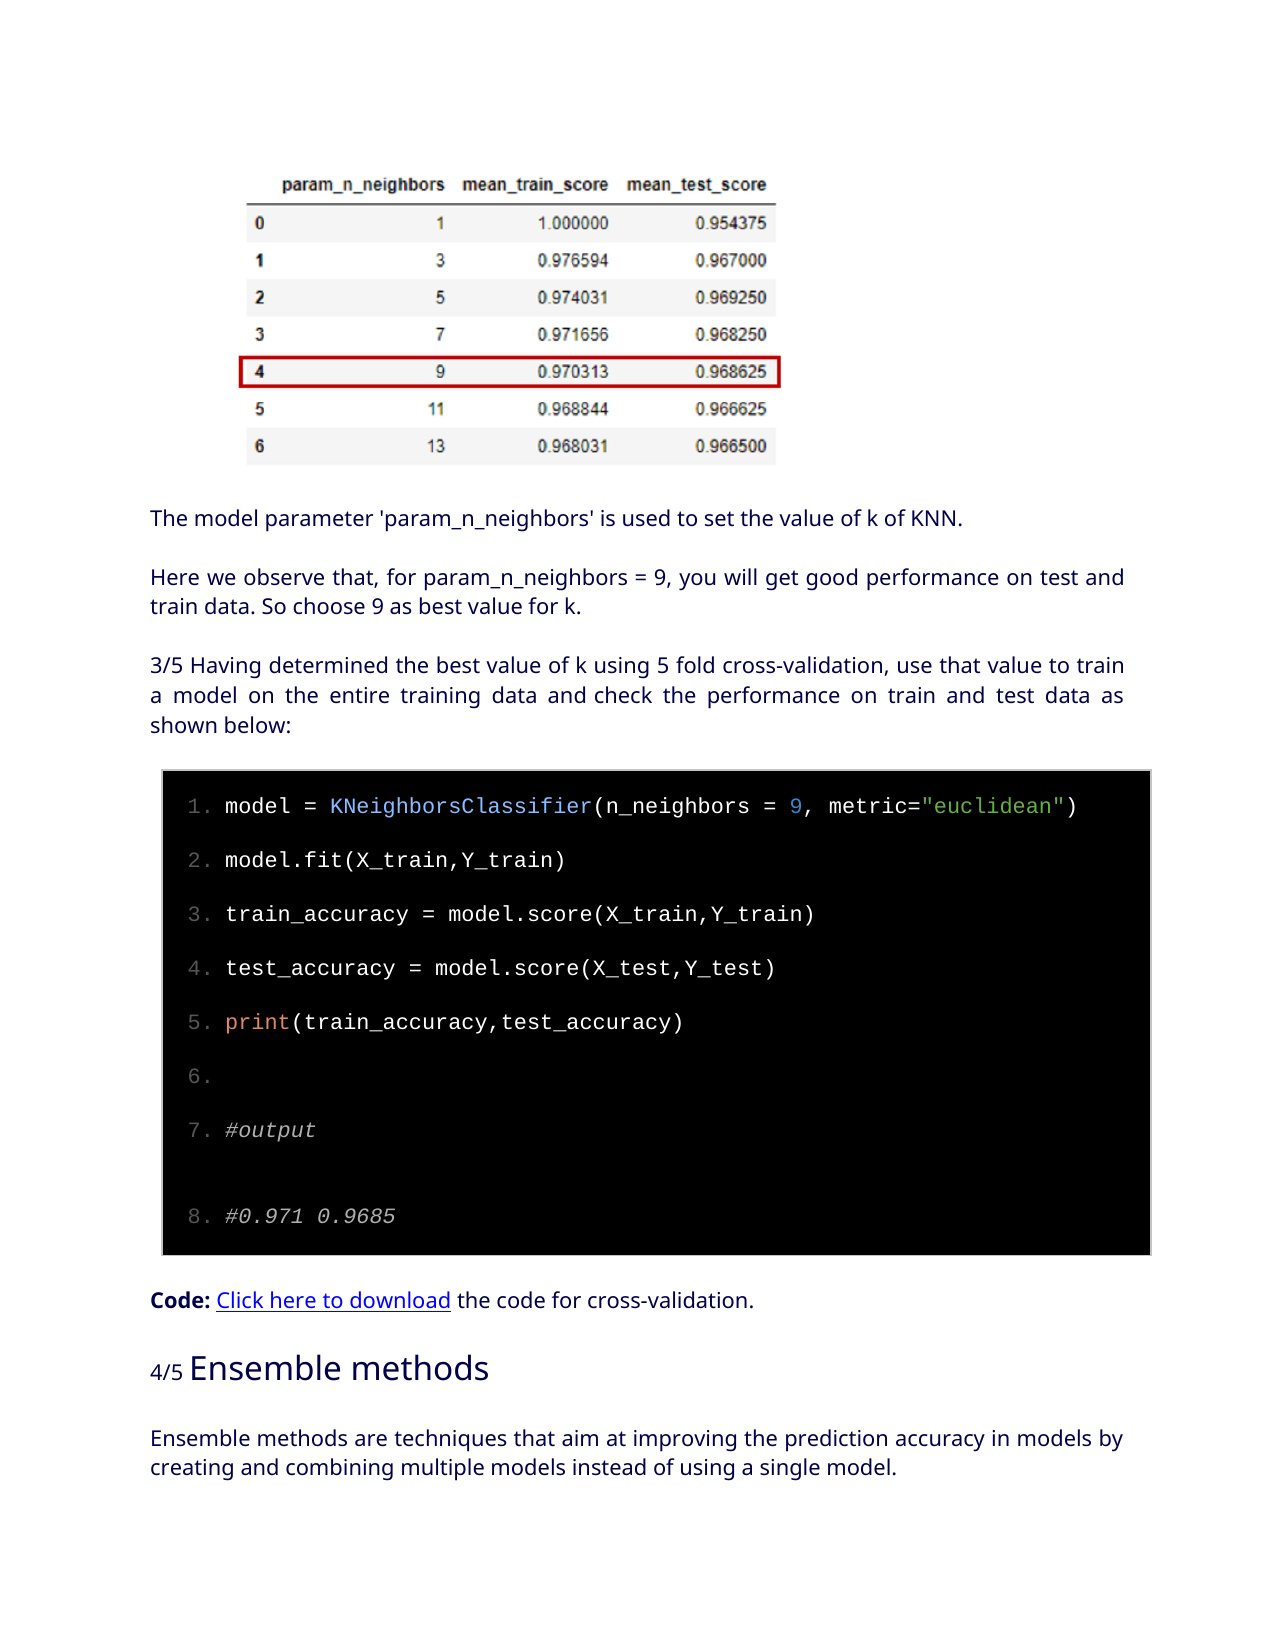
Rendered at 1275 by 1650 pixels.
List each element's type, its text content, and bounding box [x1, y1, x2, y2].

text Code: Click here to download the code for cross-validation. [150, 1286, 1125, 1315]
list test_accuracy = model.score(X_test,Y_test) [163, 931, 1150, 982]
text Here we observe that, for param_n_neighbors = 9, you will get good performance on test and train data. So choose 9 as best value for k. [150, 562, 1125, 621]
subtitle 4/5 Ensemble methods [150, 1344, 1125, 1390]
text 3/5 Having determined the best value of k using 5 fold cross-validation, use that value to train a model on the entire training data and check the performance on train and test data as shown below: [150, 650, 1125, 740]
picture [205, 150, 839, 472]
list model = KNeighborsClassifier(n_neighbors = 9, metric="euclidean") [163, 771, 1150, 820]
list print(train_accuracy,test_accuracy) [163, 985, 1150, 1036]
text The model parameter 'param_n_neighbors' is used to set the value of k of KNN. [150, 503, 1125, 532]
list #output [163, 1093, 1150, 1144]
list model.fit(X_train,Y_train) [163, 823, 1150, 874]
list #0.971 0.9685 [163, 1147, 1150, 1255]
list train_accuracy = model.score(X_train,Y_train) [163, 877, 1150, 928]
text Ensemble methods are techniques that aim at improving the prediction accuracy in models by creating and combining multiple models instead of using a single model. [150, 1423, 1125, 1482]
